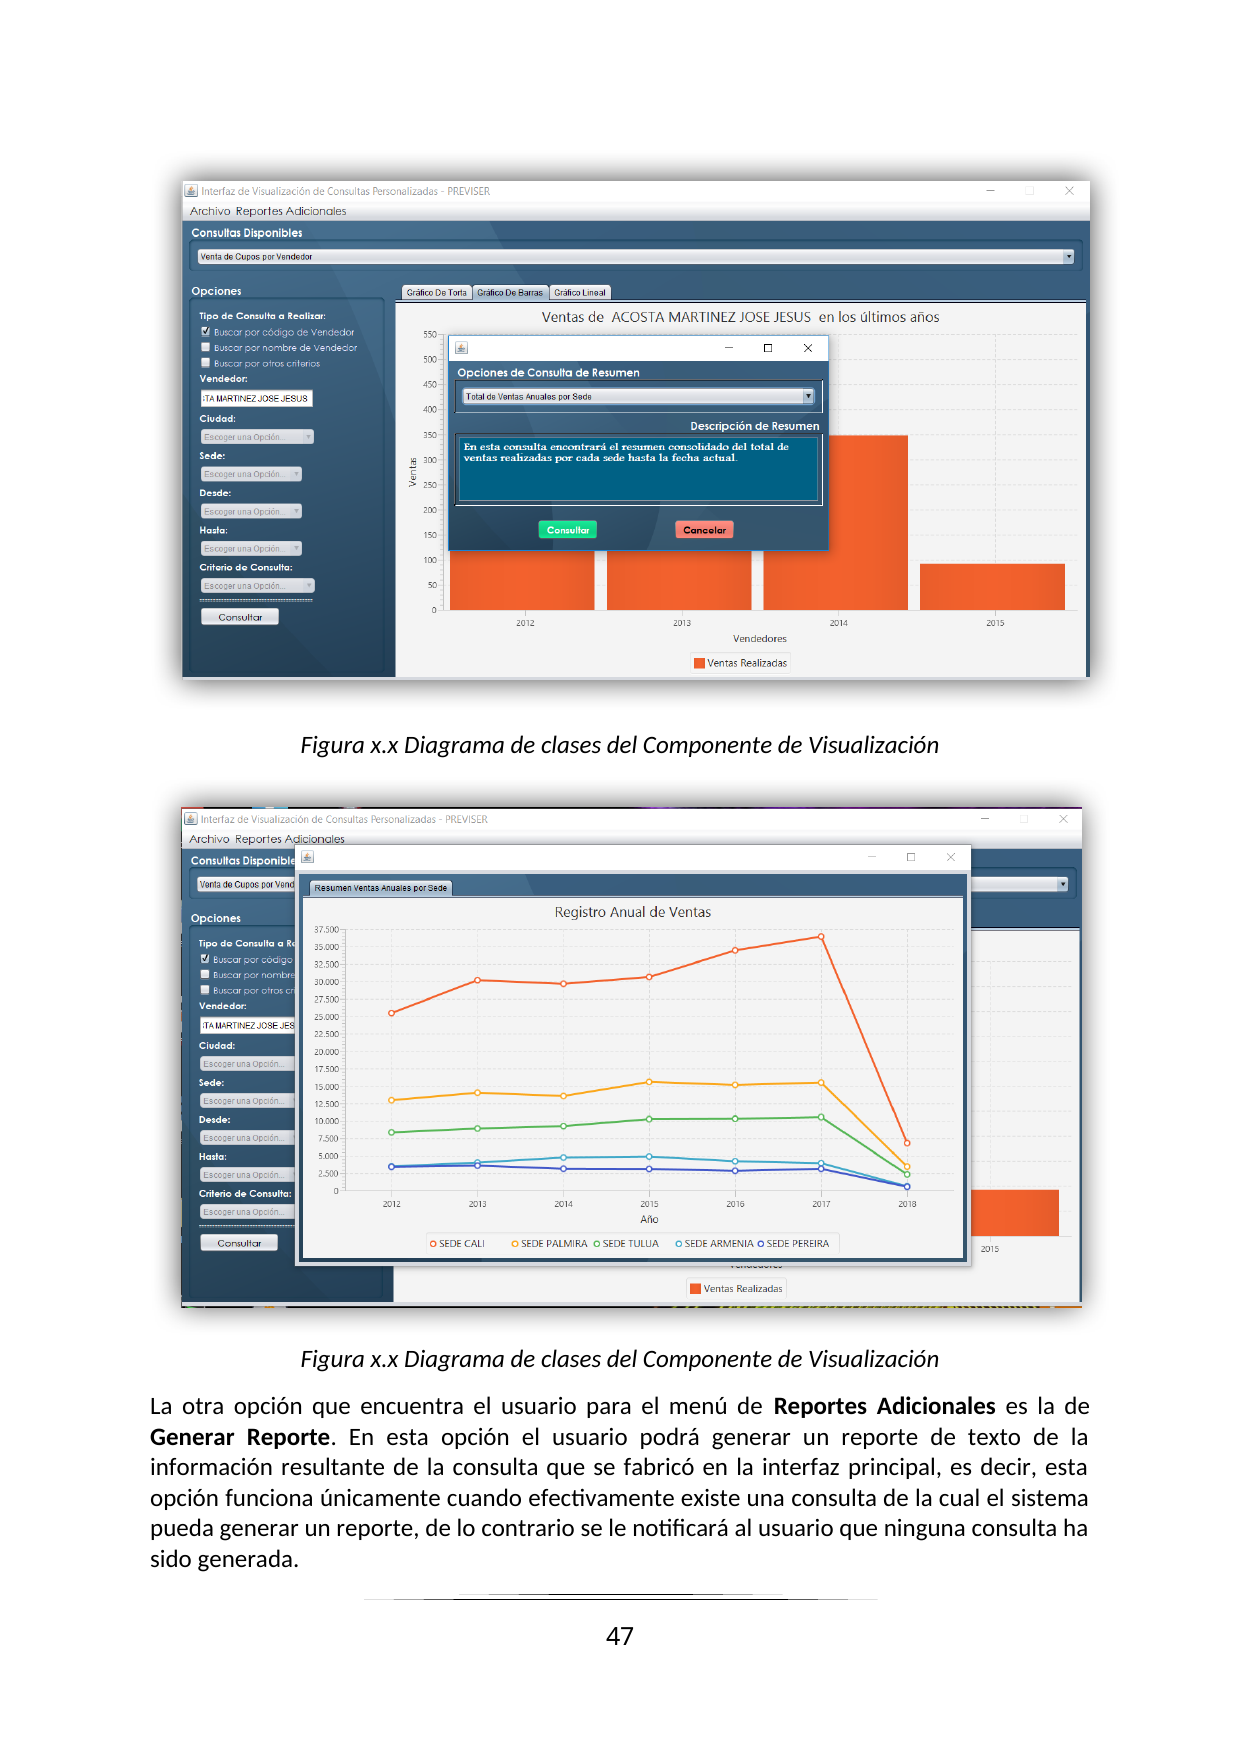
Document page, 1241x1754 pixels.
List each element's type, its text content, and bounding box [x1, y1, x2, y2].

text Figura x.x Diagrama de clases del Componente de Visualización [150, 729, 1090, 760]
picture [181, 807, 1082, 1308]
picture [181, 181, 1090, 680]
text La otra opción que encuentra el usuario para el menú de Reportes Adicionales es la de Generar Reporte. En esta opción el usuario podrá generar un reporte de texto de la información resultante de la consulta que se fabricó en la interfaz principal, es decir, esta opción funciona únicamente cuando efectivamente existe una consulta de la cual el sistema pueda generar un reporte, de lo contrario se le notificará al usuario que ninguna consulta ha sido generada. [150, 1390, 1090, 1573]
text Figura x.x Diagrama de clases del Componente de Visualización [150, 1343, 1090, 1373]
